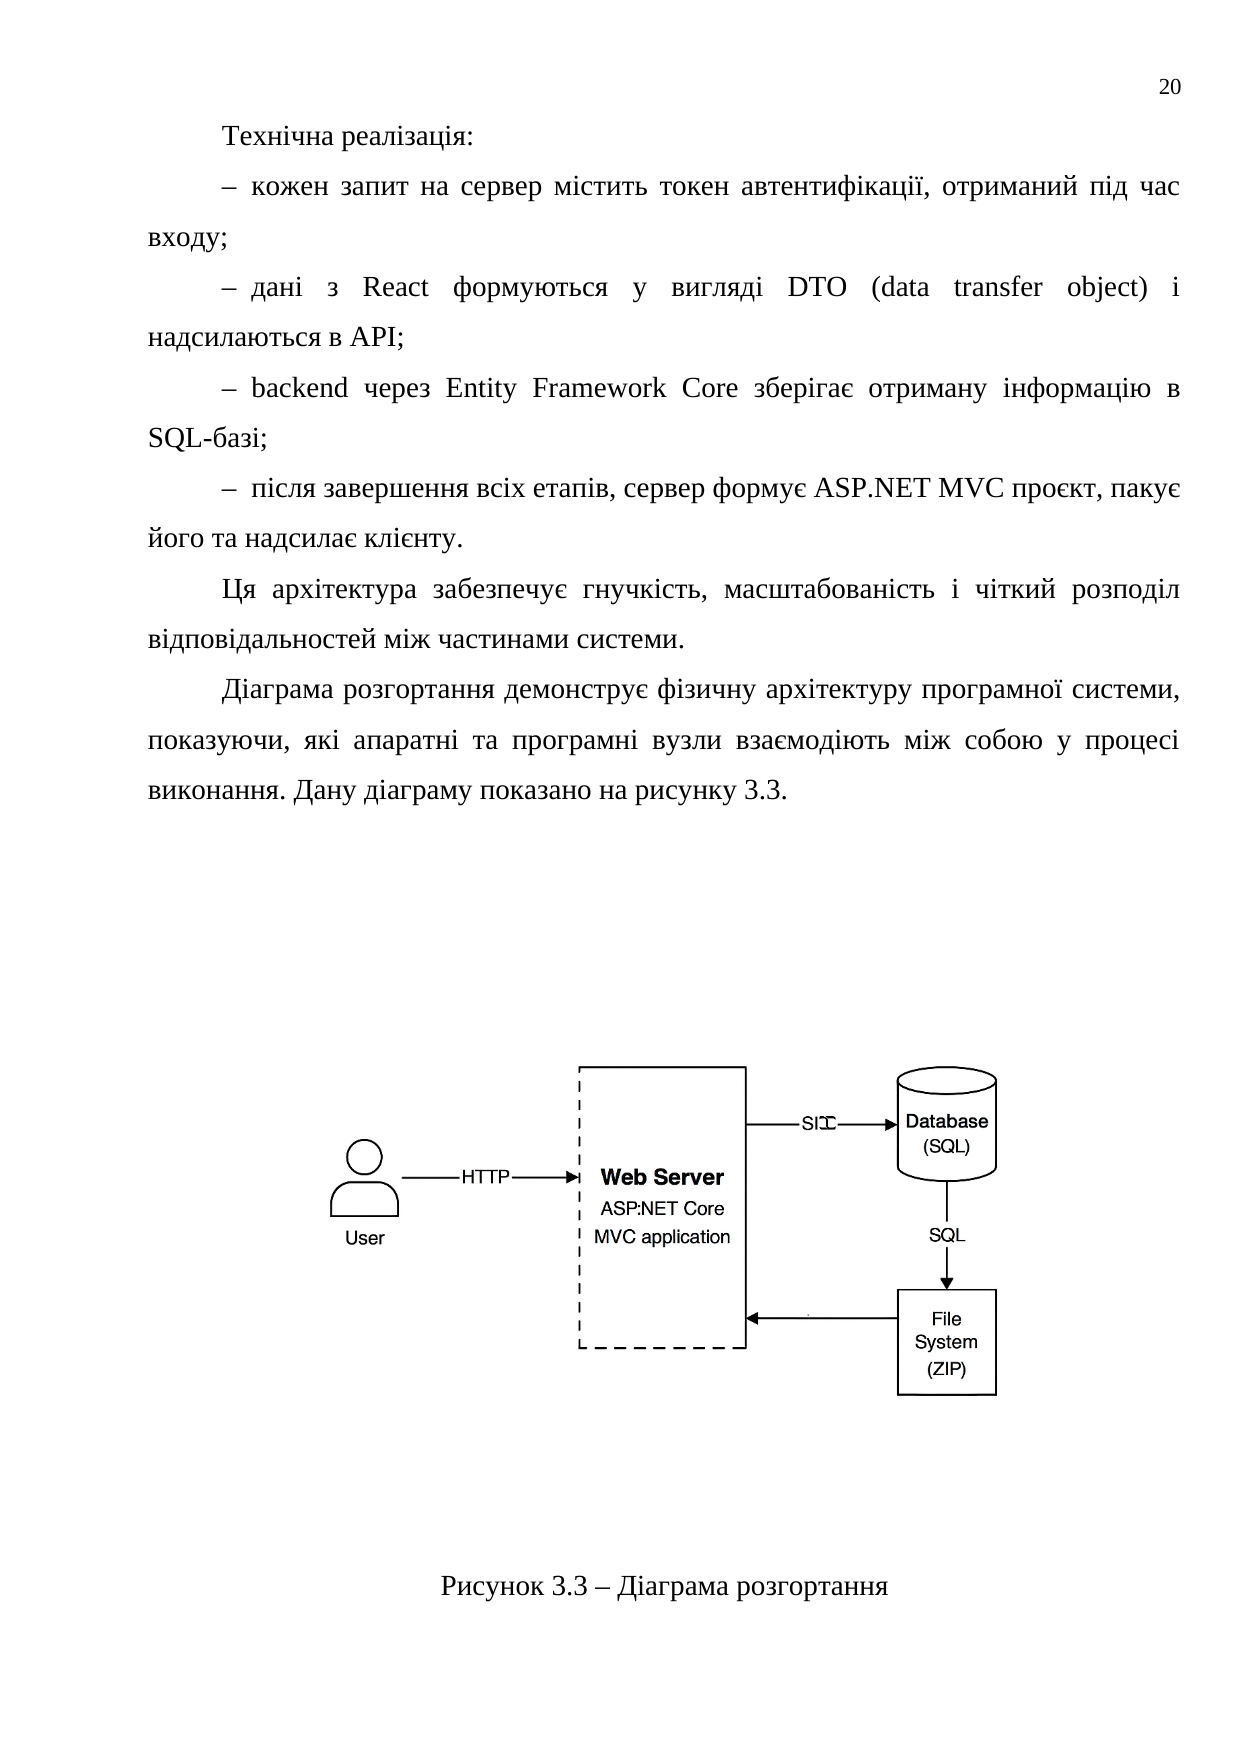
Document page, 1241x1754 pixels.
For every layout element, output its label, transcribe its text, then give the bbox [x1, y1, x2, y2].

list після завершення всіх етапів, сервер формує ASP.NET MVC проєкт, пакує його та надсилає клієнту. [148, 470, 1181, 554]
text Діаграма розгортання демонструє фізичну архітектуру програмної системи, показуючи, які апаратні та програмні вузли взаємодіють між собою у процесі виконання. Дану діаграму показано на рисунку 3.3. [148, 672, 1181, 806]
text Технічна реалізація: [148, 118, 1181, 152]
list дані з React формуються у вигляді DTO (data transfer object) і надсилаються в API; [148, 269, 1181, 353]
list кожен запит на сервер містить токен автентифікації, отриманий під час входу; [148, 168, 1181, 252]
text Ця архітектура забезпечує гнучкість, масштабованість і чіткий розподіл відповідальностей між частинами системи. [148, 571, 1181, 655]
text Рисунок 3.3 – Діаграма розгортання [148, 1568, 1181, 1602]
list backend через Entity Framework Core зберігає отриману інформацію в SQL-базі; [148, 370, 1181, 453]
picture [325, 872, 1004, 1555]
